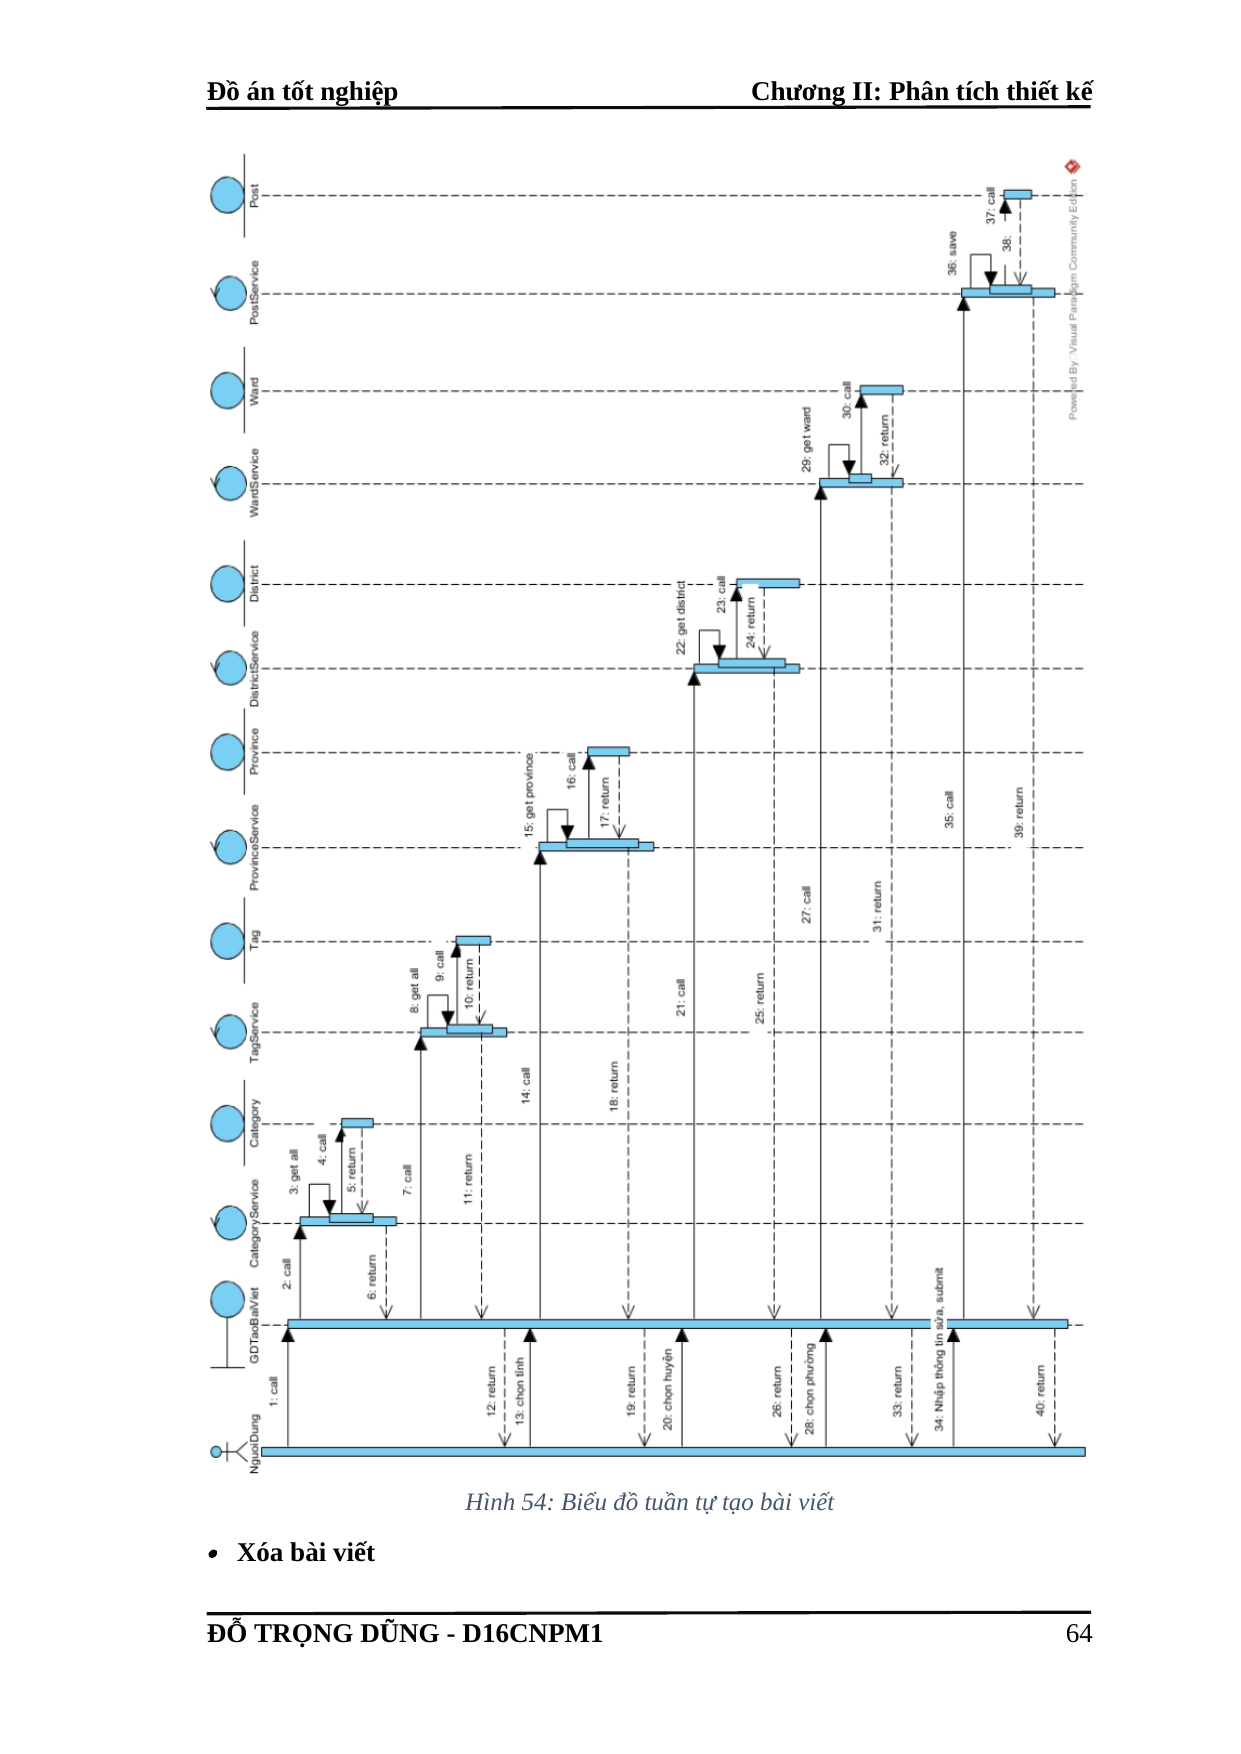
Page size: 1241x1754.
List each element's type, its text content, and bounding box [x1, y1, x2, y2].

text Hình 95: Biểu đồ tuần tự tạo bài viết [207, 1487, 1093, 1516]
picture [209, 155, 1089, 1484]
list Xóa bài viết [207, 1536, 1093, 1568]
